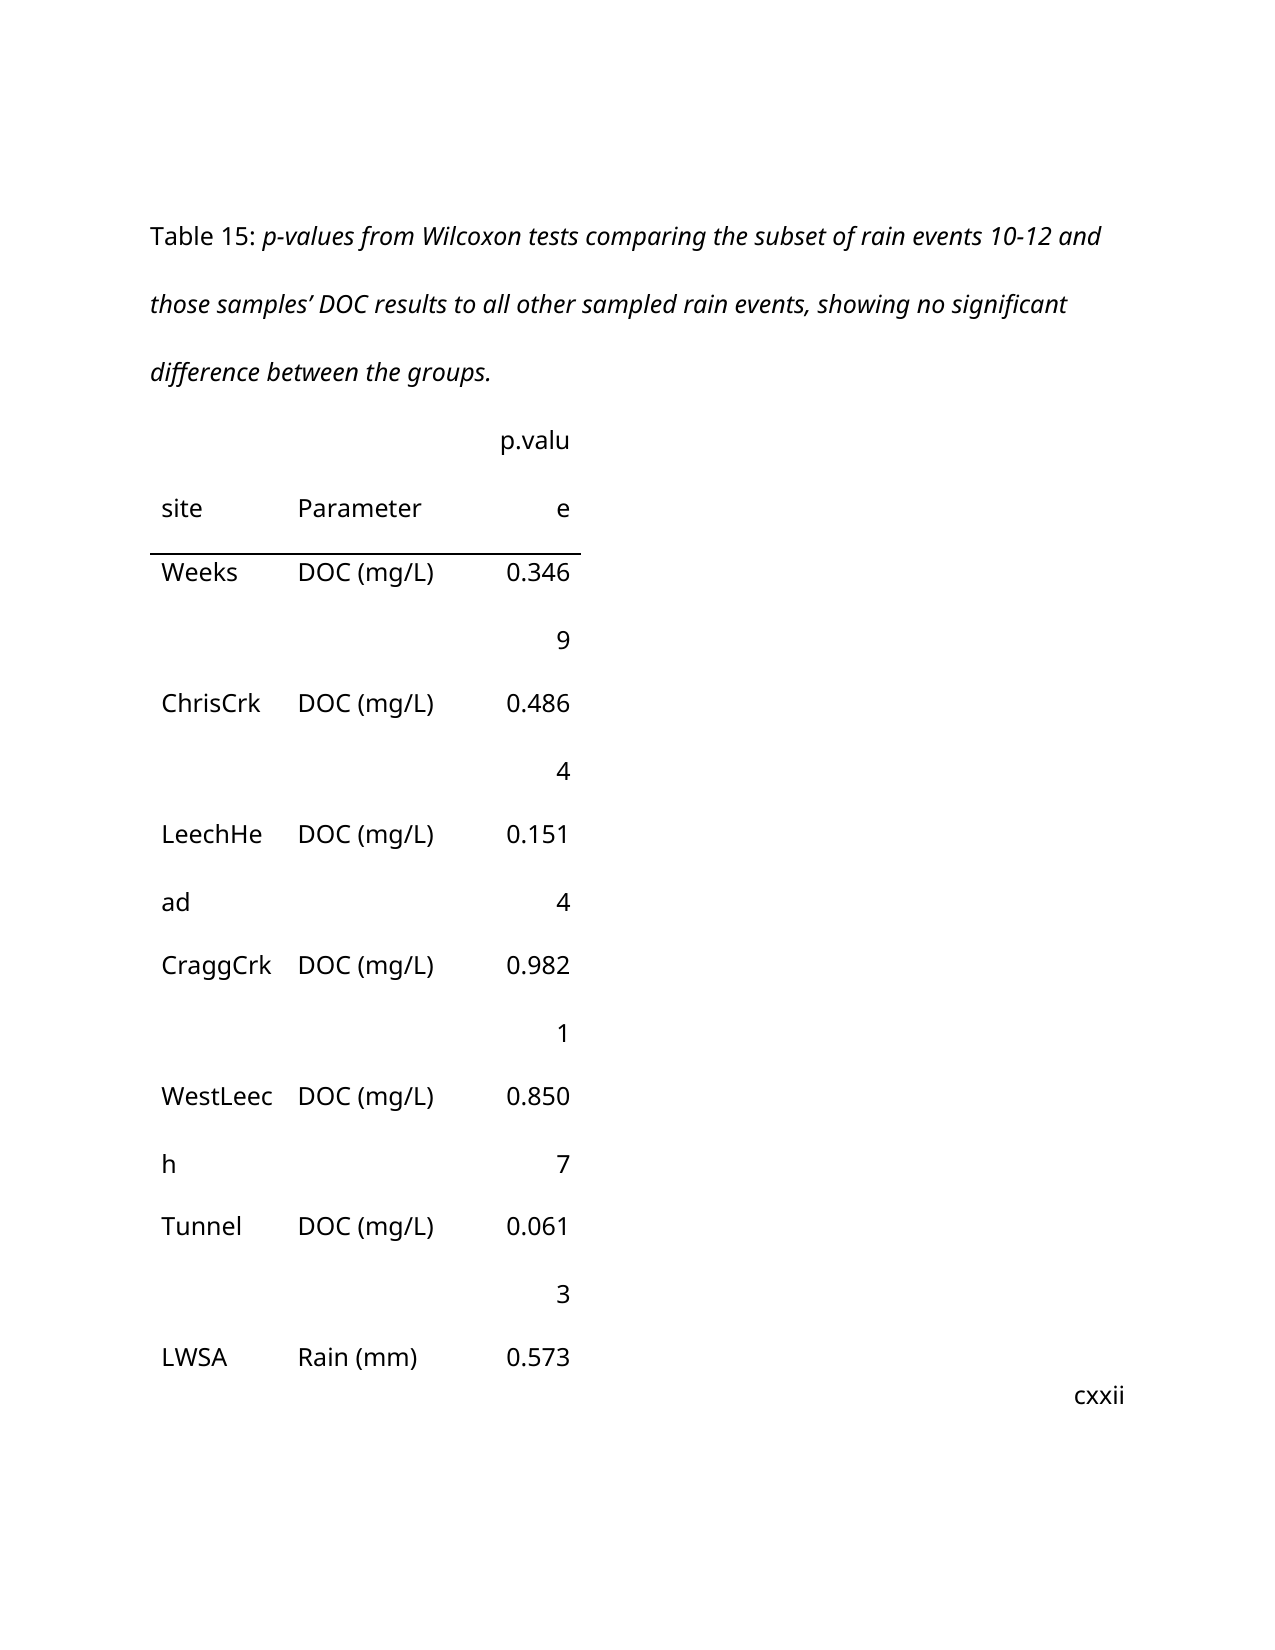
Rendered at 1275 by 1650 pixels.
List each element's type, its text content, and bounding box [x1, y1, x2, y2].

table_cell DOC (mg/L) [286, 1078, 486, 1209]
table_cell DOC (mg/L) [286, 555, 486, 686]
text Table 15: p-values from Wilcoxon tests comparing the subset of rain events 10-12 and those samples’ DOC results to all other sampled rain events, showing no significant difference between the groups. [150, 218, 1125, 388]
table_cell DOC (mg/L) [286, 948, 486, 1078]
table_cell DOC (mg/L) [286, 1209, 486, 1340]
table_header site [150, 423, 286, 553]
table_cell LWSA [150, 1340, 286, 1374]
table_header p.value [486, 423, 581, 553]
table_cell 0.4864 [486, 686, 581, 817]
table_header Parameter [286, 423, 486, 553]
table_cell 0.0613 [486, 1209, 581, 1340]
table_cell Weeks [150, 555, 286, 686]
table_cell 0.9821 [486, 948, 581, 1078]
table_cell Rain (mm) [286, 1340, 486, 1374]
table_cell Tunnel [150, 1209, 286, 1340]
table_cell WestLeech [150, 1078, 286, 1209]
table_cell DOC (mg/L) [286, 817, 486, 947]
table_cell DOC (mg/L) [286, 686, 486, 817]
table_cell CraggCrk [150, 948, 286, 1078]
table_cell 0.1514 [486, 817, 581, 947]
table_cell 0.8507 [486, 1078, 581, 1209]
table_cell 0.5735 [486, 1340, 581, 1374]
table_cell LeechHead [150, 817, 286, 947]
table_cell 0.3469 [486, 555, 581, 686]
table_cell ChrisCrk [150, 686, 286, 817]
